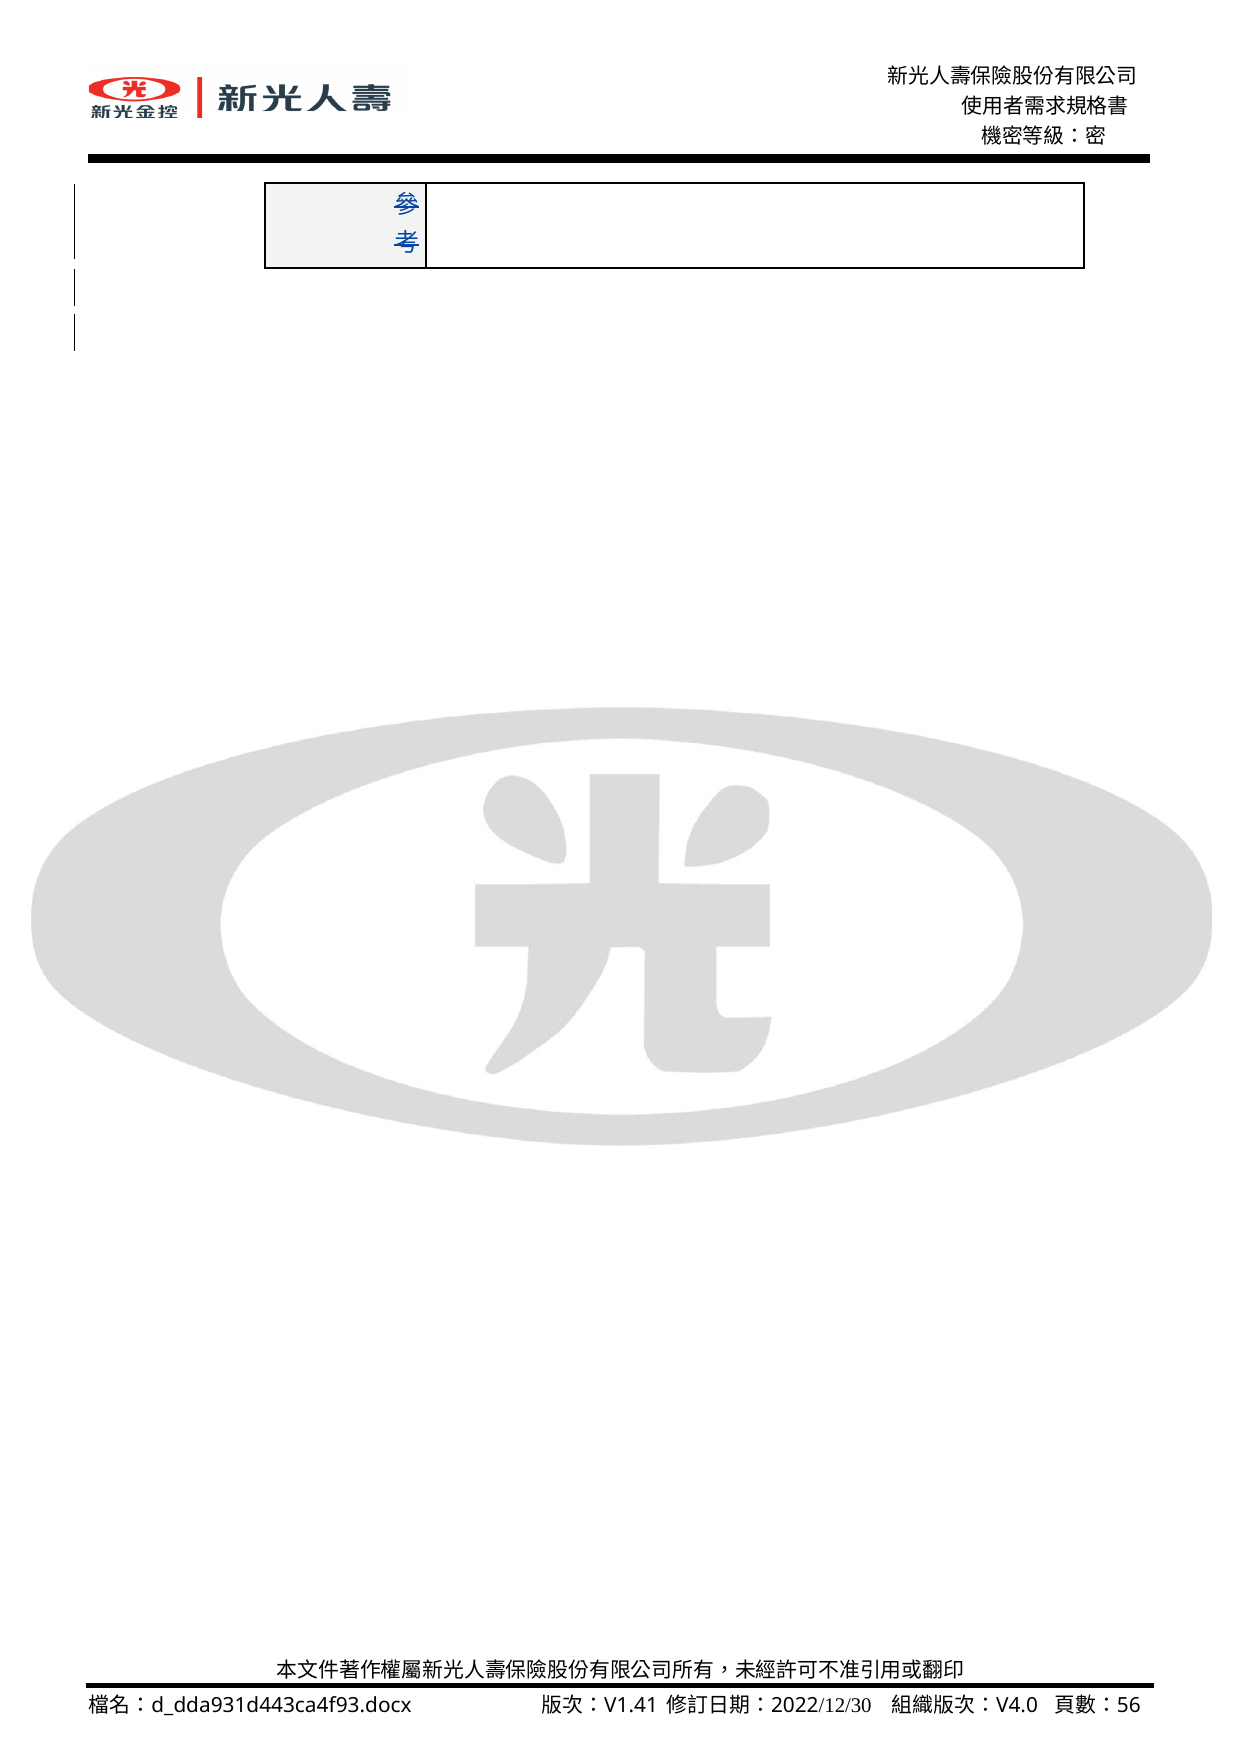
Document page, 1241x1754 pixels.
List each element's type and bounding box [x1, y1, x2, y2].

picture [25, 699, 1215, 1152]
picture [88, 61, 414, 118]
table_cell [266, 184, 425, 267]
table_cell [427, 184, 1083, 267]
